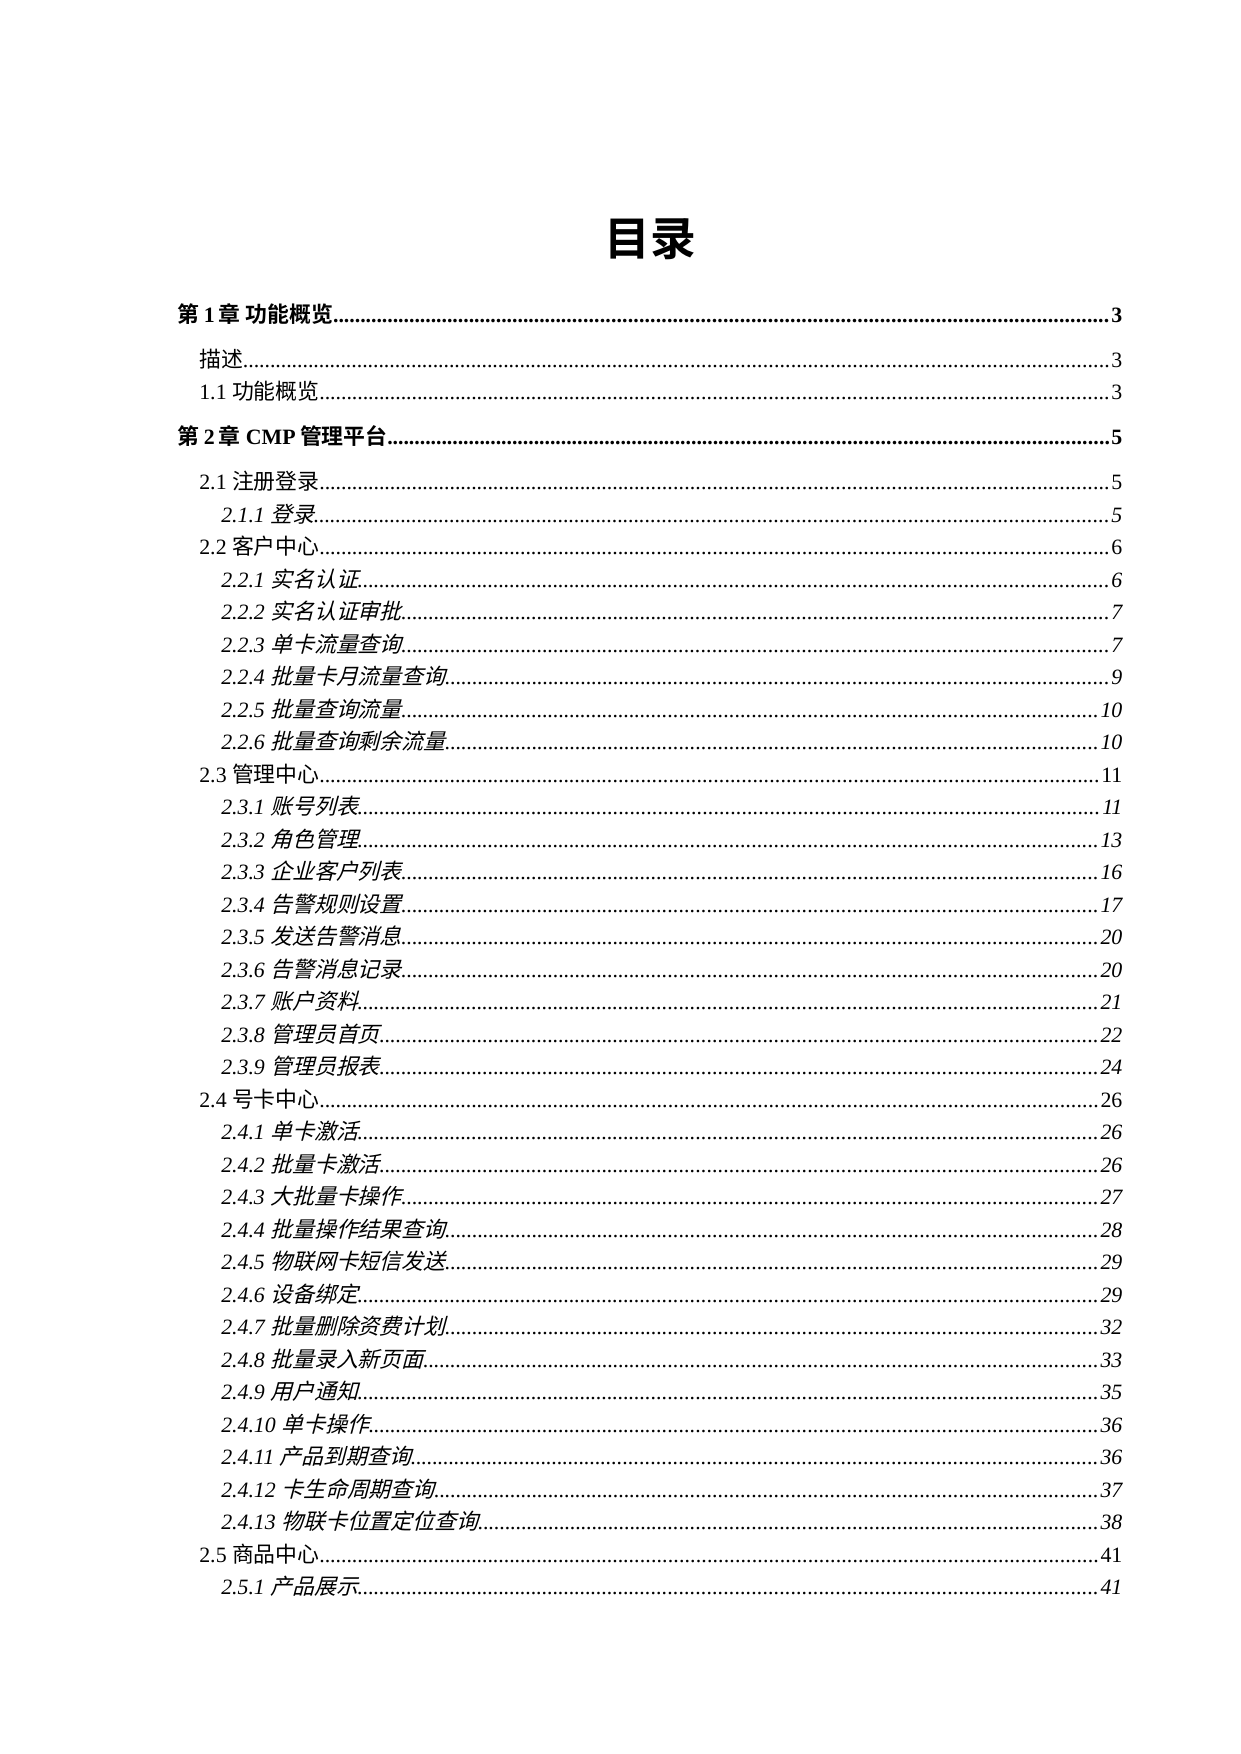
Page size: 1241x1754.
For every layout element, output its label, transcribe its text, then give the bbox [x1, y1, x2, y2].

text 2.4.3 大批量卡操作 27 [221, 1179, 1122, 1211]
text 2.4.4 批量操作结果查询 28 [221, 1211, 1122, 1244]
text 2.2.4 批量卡月流量查询 9 [221, 659, 1122, 691]
text 2.4.6 设备绑定 29 [221, 1276, 1122, 1309]
text 1.1 功能概览 3 [199, 374, 1122, 406]
text 2.5.1 产品展示 41 [221, 1569, 1122, 1601]
text 2.4.10 单卡操作 36 [221, 1406, 1122, 1439]
text 2.4.9 用户通知 35 [221, 1374, 1122, 1406]
text 2.3.7 账户资料 21 [221, 984, 1122, 1016]
text 2.3.1 账号列表 11 [221, 789, 1122, 821]
text 第2章 CMP管理平台 5 [177, 419, 1122, 451]
text 2.4.5 物联网卡短信发送 29 [221, 1244, 1122, 1276]
text 2.4 号卡中心 26 [199, 1081, 1122, 1114]
text 2.4.7 批量删除资费计划 32 [221, 1309, 1122, 1341]
text 2.3.8 管理员首页 22 [221, 1016, 1122, 1049]
text 2.2.5 批量查询流量 10 [221, 691, 1122, 724]
text 2.3.4 告警规则设置 17 [221, 886, 1122, 919]
text 2.4.11 产品到期查询 36 [221, 1439, 1122, 1471]
text 2.2.3 单卡流量查询 7 [221, 626, 1122, 659]
text 2.2.6 批量查询剩余流量 10 [221, 724, 1122, 756]
text 2.3.9 管理员报表 24 [221, 1049, 1122, 1081]
text 第1章 功能概览 3 [177, 296, 1122, 329]
text 2.3.6 告警消息记录 20 [221, 951, 1122, 984]
text 2.2 客户中心 6 [199, 529, 1122, 561]
text 目录 [177, 186, 1122, 284]
text 2.1.1 登录 5 [221, 496, 1122, 529]
text 2.2.1 实名认证 6 [221, 561, 1122, 594]
text 描述 3 [199, 341, 1122, 374]
text 2.4.2 批量卡激活 26 [221, 1146, 1122, 1179]
text 2.4.8 批量录入新页面 33 [221, 1341, 1122, 1374]
text 2.3.2 角色管理 13 [221, 821, 1122, 854]
text 2.1 注册登录 5 [199, 464, 1122, 496]
text 2.4.13 物联卡位置定位查询 38 [221, 1504, 1122, 1536]
text 2.2.2 实名认证审批 7 [221, 594, 1122, 626]
text 2.5 商品中心 41 [199, 1536, 1122, 1569]
text 2.4.12 卡生命周期查询 37 [221, 1471, 1122, 1504]
text 2.3.3 企业客户列表 16 [221, 854, 1122, 886]
text 2.4.1 单卡激活 26 [221, 1114, 1122, 1146]
text 2.3.5 发送告警消息 20 [221, 919, 1122, 951]
text 2.3 管理中心 11 [199, 756, 1122, 789]
